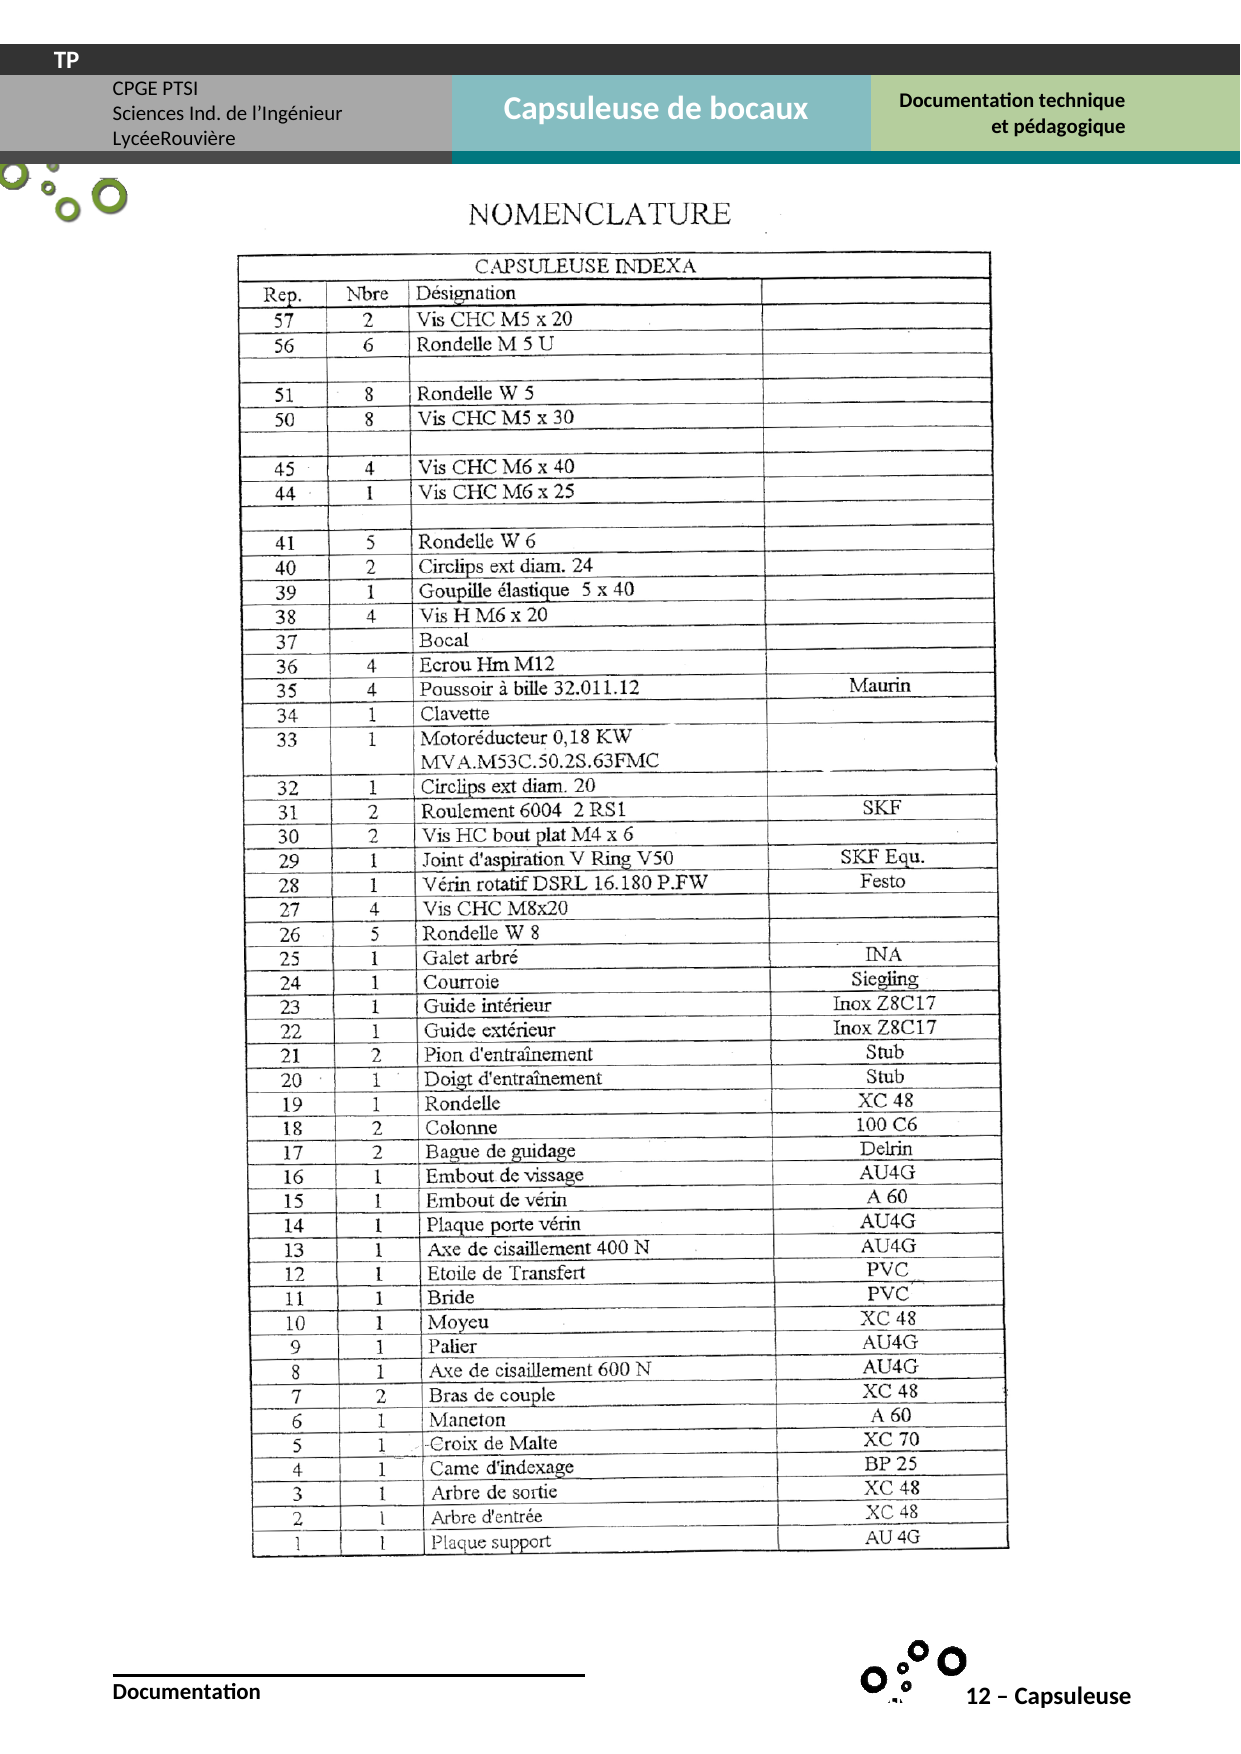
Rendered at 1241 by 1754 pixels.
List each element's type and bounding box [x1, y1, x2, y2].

picture [226, 196, 1016, 1563]
picture [0, 164, 128, 224]
picture [860, 1640, 967, 1703]
